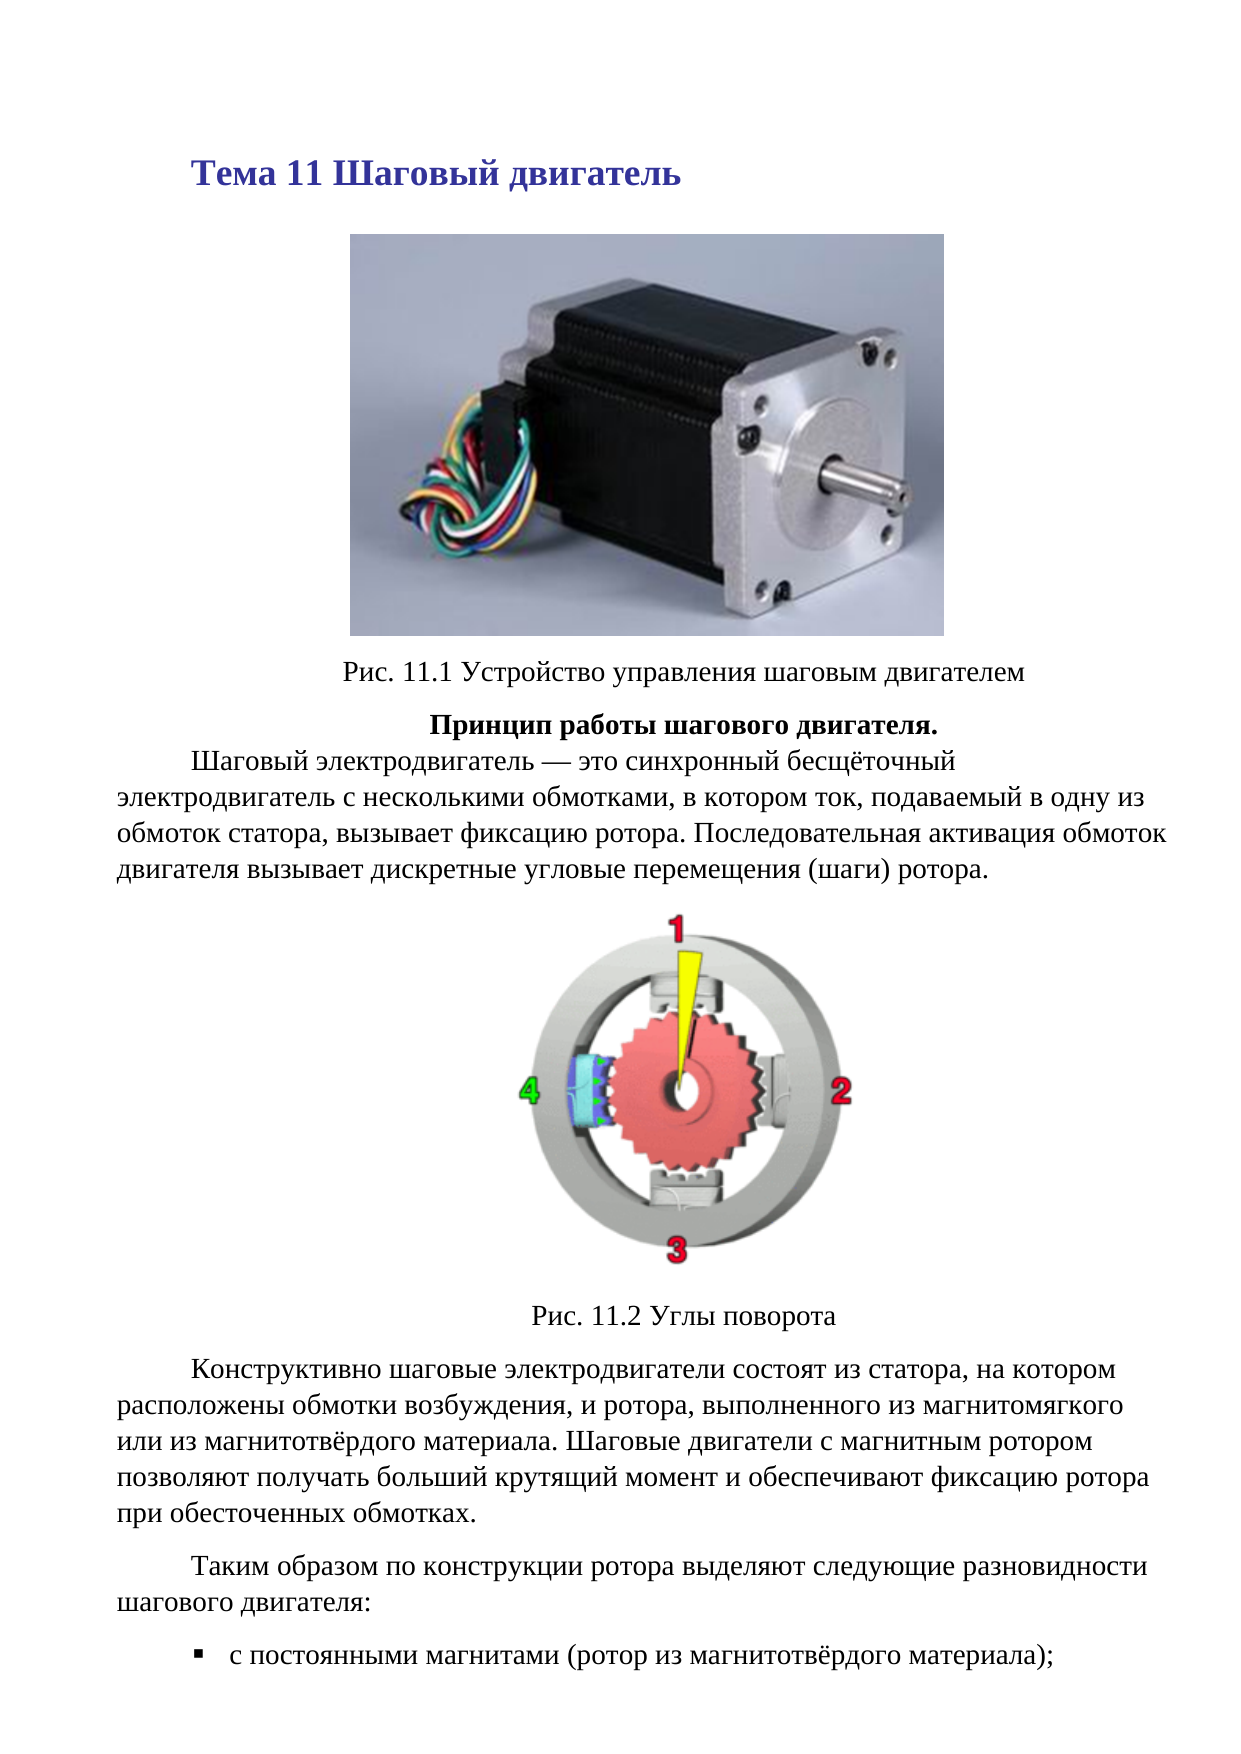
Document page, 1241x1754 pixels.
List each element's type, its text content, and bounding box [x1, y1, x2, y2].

text Шаговый электродвигатель — это синхронный бесщёточный электродвигатель с несколькими обмотками, в котором ток, подаваемый в одну из обмоток статора, вызывает фиксацию ротора. Последовательная активация обмоток двигателя вызывает дискретные угловые перемещения (шаги) ротора. [117, 743, 1177, 885]
list с постоянными магнитами (ротор из магнитотвёрдого материала); [192, 1637, 1177, 1671]
text Таким образом по конструкции ротора выделяют следующие разновидности шагового двигателя: [117, 1548, 1177, 1618]
text Рис. 11.2 Углы поворота [117, 1298, 1177, 1332]
picture [496, 904, 872, 1280]
picture [350, 234, 944, 636]
text Конструктивно шаговые электродвигатели состоят из статора, на котором расположены обмотки возбуждения, и ротора, выполненного из магнитомягкого или из магнитотвёрдого материала. Шаговые двигатели с магнитным ротором позволяют получать больший крутящий момент и обеспечивают фиксацию ротора при обесточенных обмотках. [117, 1351, 1177, 1529]
subtitle Принцип работы шагового двигателя. [117, 707, 1177, 740]
subtitle Тема 11 Шаговый двигатель [117, 150, 1177, 193]
text Рис. 11.1 Устройство управления шаговым двигателем [117, 654, 1177, 688]
